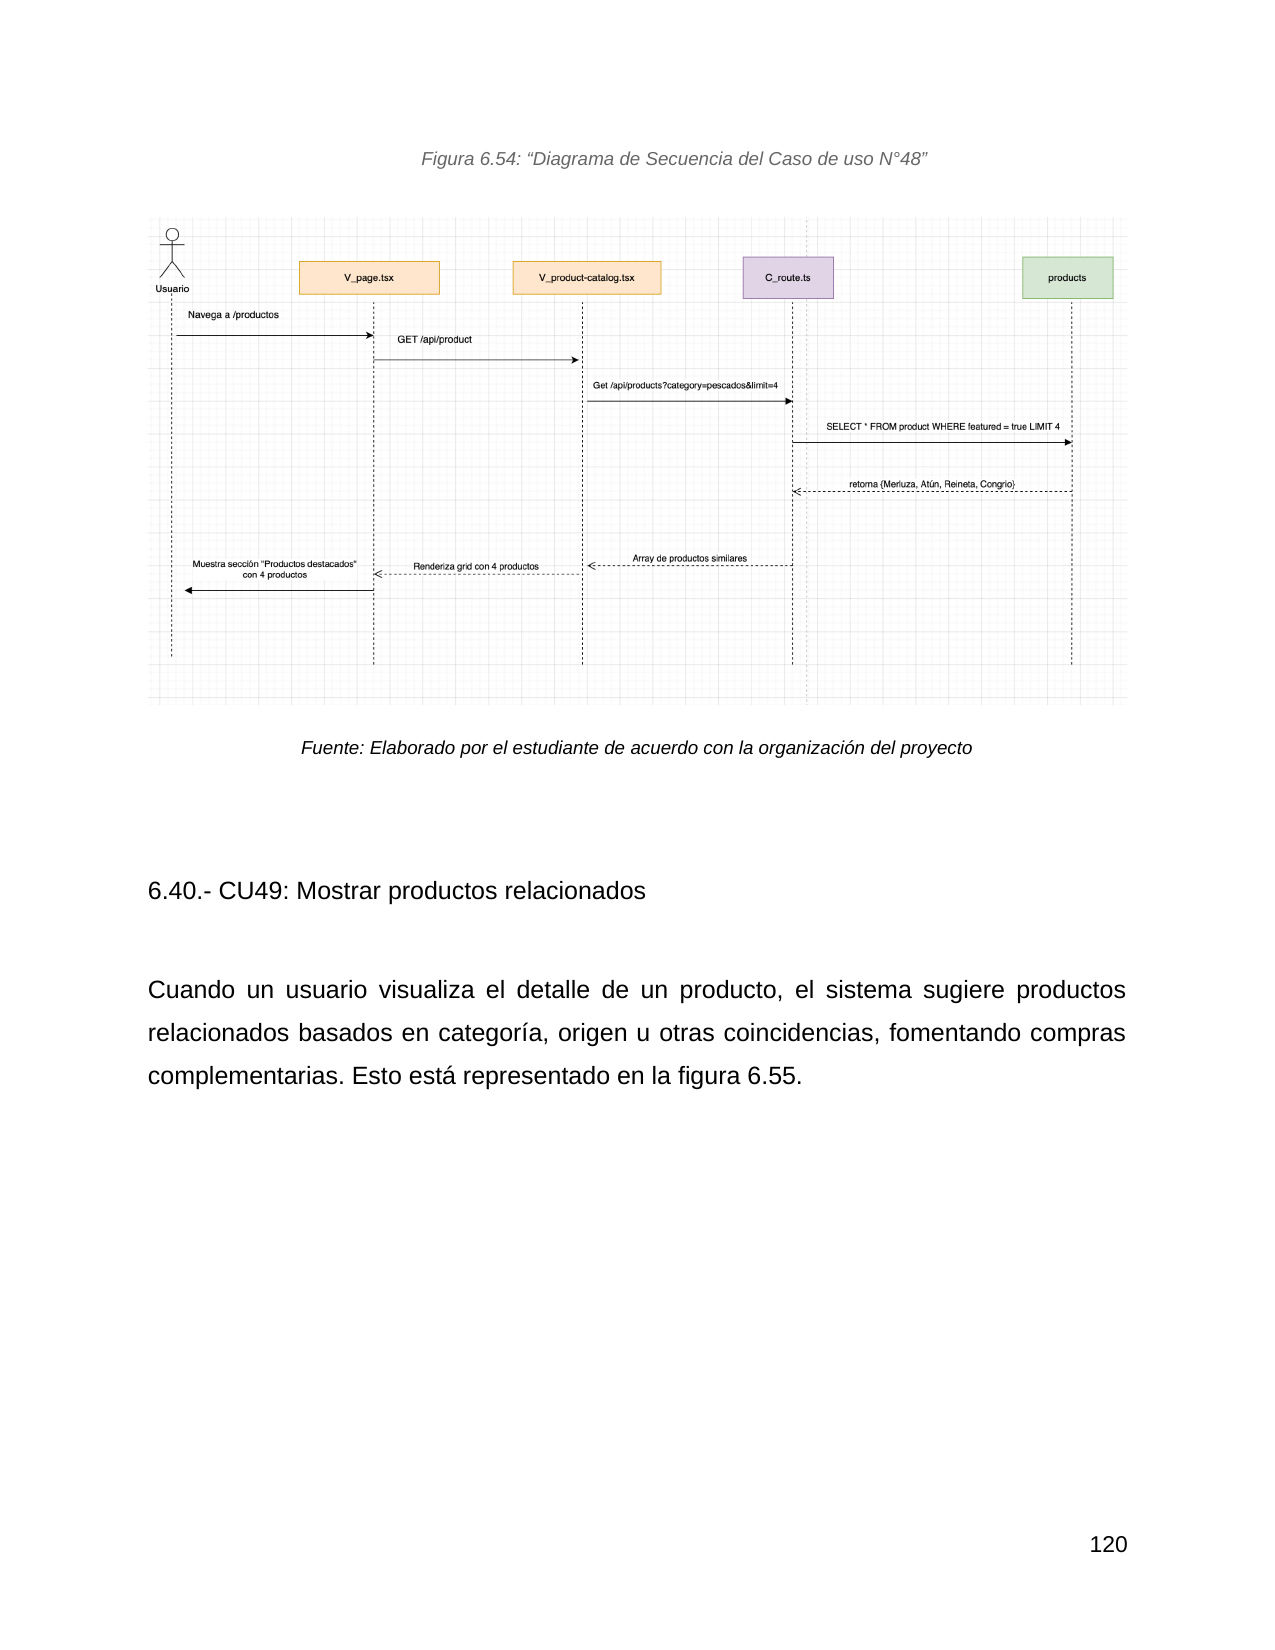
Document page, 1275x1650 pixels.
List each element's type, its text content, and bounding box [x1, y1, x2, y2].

subtitle 6.40.- CU49: Mostrar productos relacionados [148, 876, 1127, 905]
picture [147, 217, 1128, 705]
text Cuando un usuario visualiza el detalle de un producto, el sistema sugiere productos relacionados basados en categoría, origen u otras coincidencias, fomentando compras complementarias. Esto está representado en la figura 6.55. [148, 975, 1127, 1090]
text Fuente: Elaborado por el estudiante de acuerdo con la organización del proyecto [148, 737, 1127, 758]
subtitle Figura 6.54: “Diagrama de Secuencia del Caso de uso N°48” [223, 148, 1127, 169]
